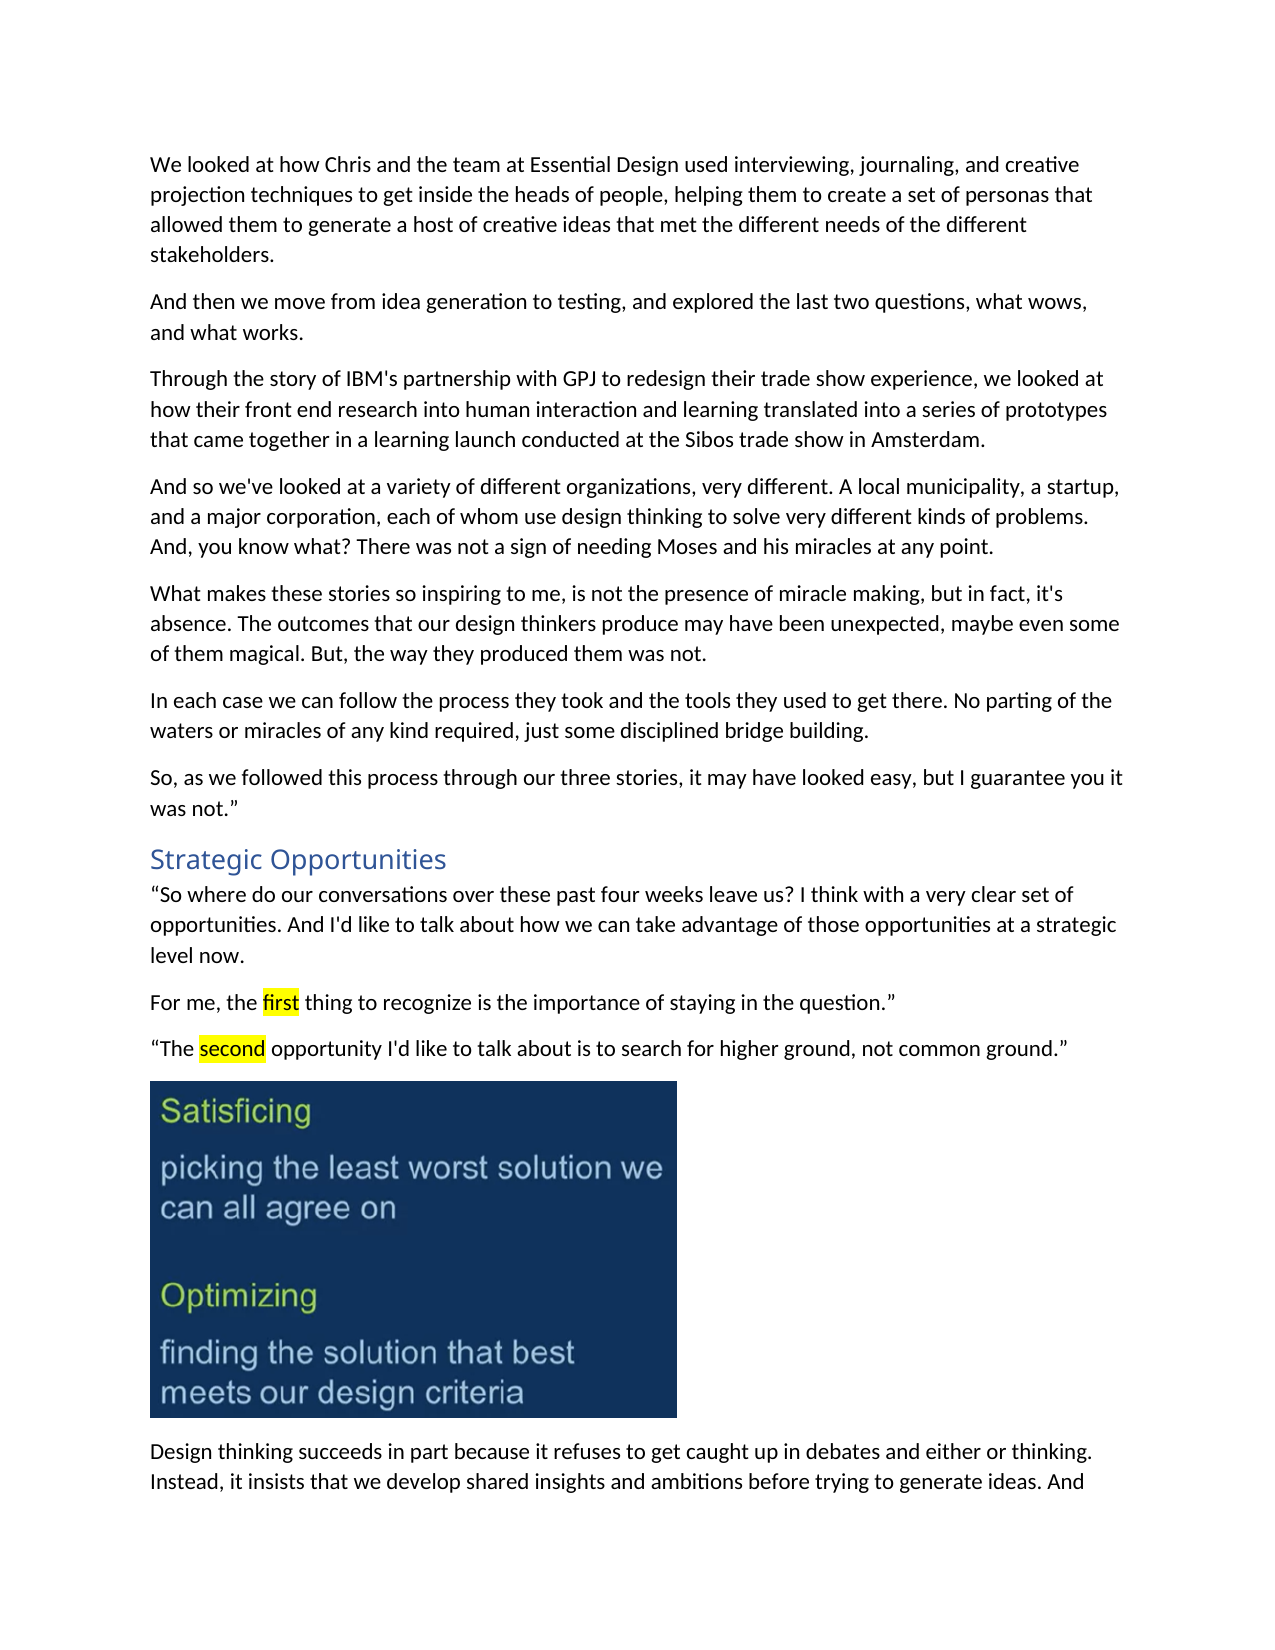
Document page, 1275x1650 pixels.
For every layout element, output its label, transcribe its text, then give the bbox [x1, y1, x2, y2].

text And then we move from idea generation to testing, and explored the last two questions, what wows, and what works. [150, 287, 1125, 346]
text For me, the first thing to recognize is the importance of staying in the question.” [299, 988, 1125, 1016]
text “So where do our conversations over these past four weeks leave us? I think with a very clear set of opportunities. And I'd like to talk about how we can take advantage of those opportunities at a strategic level now. [150, 880, 1125, 969]
text Through the story of IBM's partnership with GPJ to redesign their trade show experience, we looked at how their front end research into human interaction and learning translated into a series of prototypes that came together in a learning launch conducted at the Sibos trade show in Amsterdam. [150, 364, 1125, 453]
text “The second opportunity I'd like to talk about is to search for higher ground, not common ground.” [150, 1034, 1125, 1063]
subtitle Strategic Opportunities [150, 841, 1125, 877]
text And so we've looked at a variety of different organizations, very different. A local municipality, a startup, and a major corporation, each of whom use design thinking to solve very different kinds of problems. And, you know what? There was not a sign of needing Moses and his miracles at any point. [150, 472, 1125, 560]
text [150, 1437, 1125, 1495]
text In each case we can follow the process they took and the tools they used to get there. No parting of the waters or miracles of any kind required, just some disciplined bridge building. [150, 686, 1125, 745]
text What makes these stories so inspiring to me, is not the presence of miracle making, but in fact, it's absence. The outcomes that our design thinkers produce may have been unexpected, maybe even some of them magical. But, the way they produced them was not. [150, 579, 1125, 668]
picture [150, 1081, 677, 1418]
text So, as we followed this process through our three stories, it may have looked easy, but I guarantee you it was not.” [150, 763, 1125, 822]
text We looked at how Chris and the team at Essential Design used interviewing, journaling, and creative projection techniques to get inside the heads of people, helping them to create a set of personas that allowed them to generate a host of creative ideas that met the different needs of the different stakeholders. [150, 150, 1125, 269]
